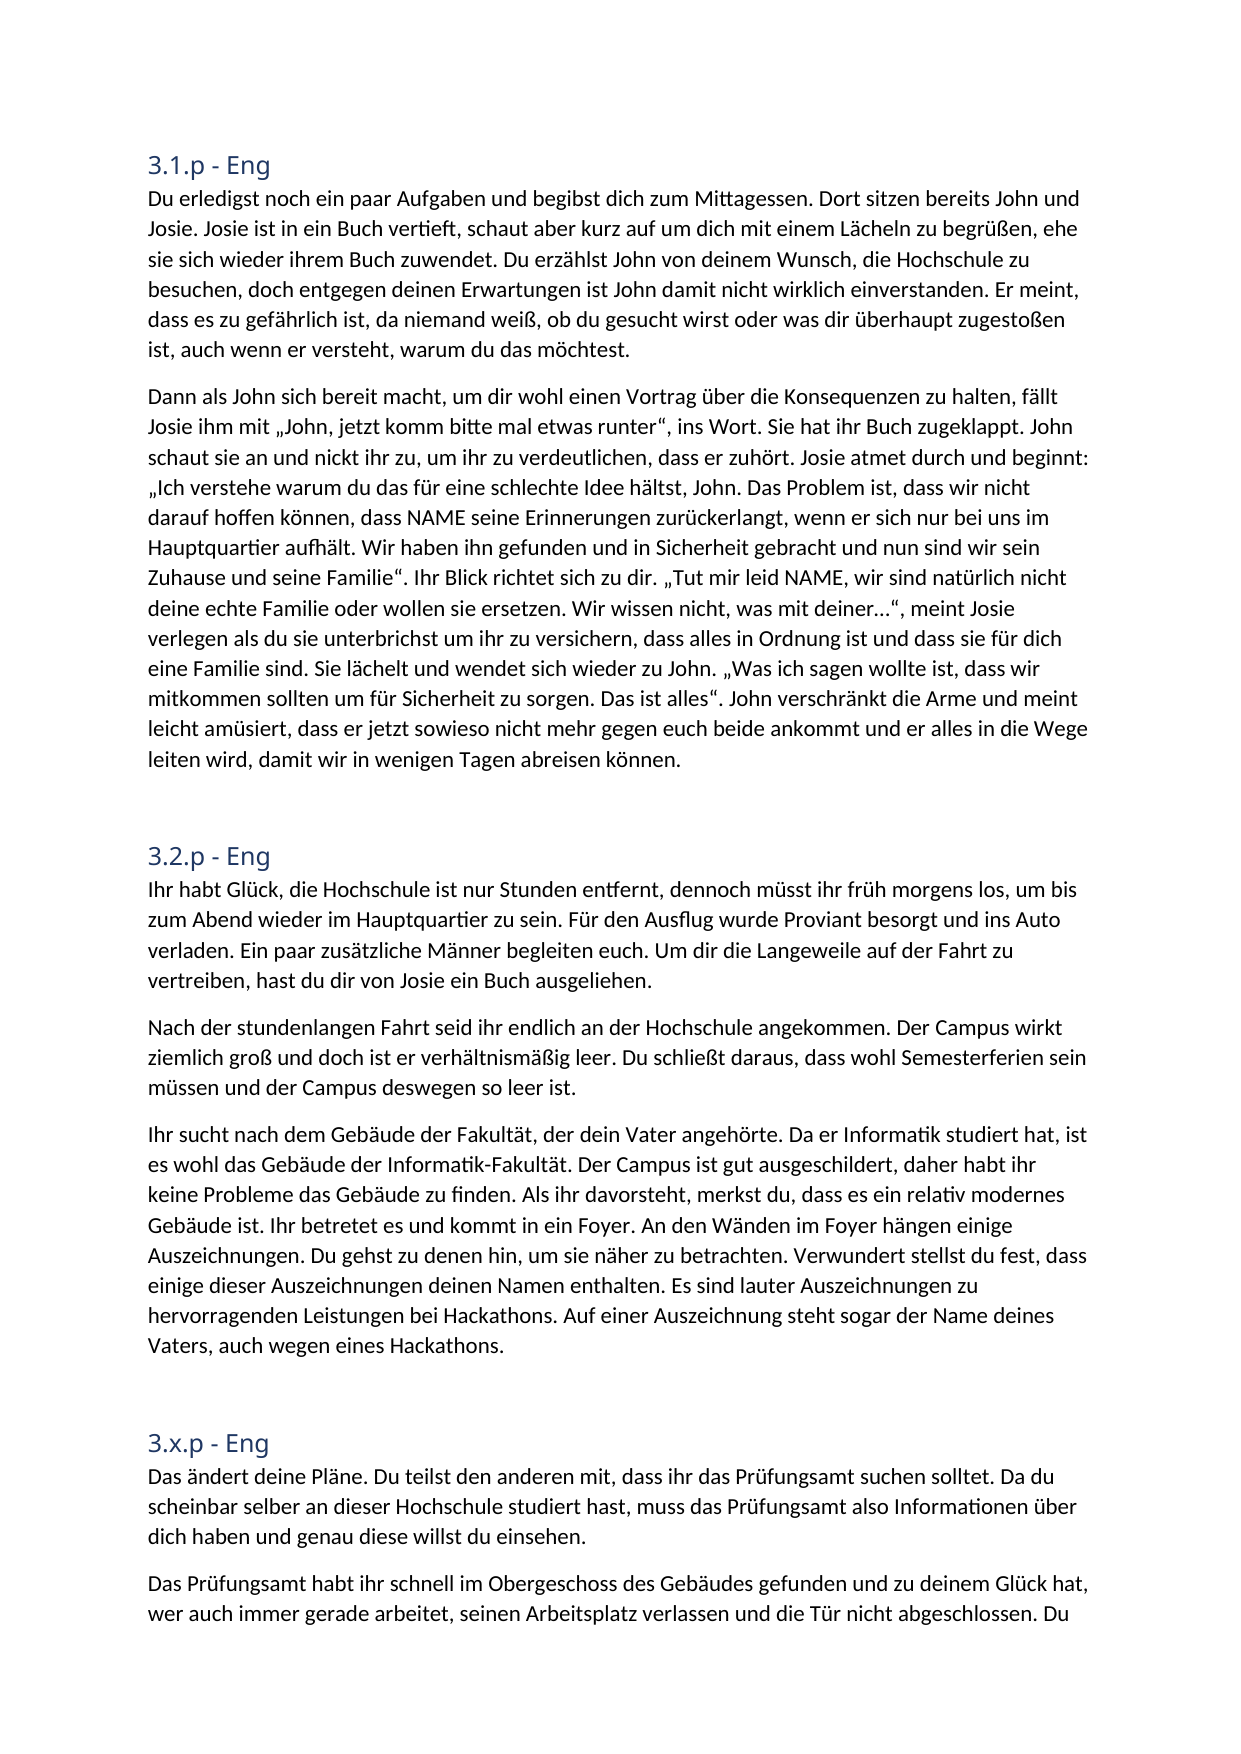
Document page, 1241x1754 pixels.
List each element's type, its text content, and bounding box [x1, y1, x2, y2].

subtitle 3.2.p - Eng [148, 838, 1093, 873]
text Nach der stundenlangen Fahrt seid ihr endlich an der Hochschule angekommen. Der Campus wirkt ziemlich groß und doch ist er verhältnismäßig leer. Du schließt daraus, dass wohl Semesterferien sein müssen und der Campus deswegen so leer ist. [148, 1013, 1093, 1101]
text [148, 1569, 1093, 1628]
text Du erledigst noch ein paar Aufgaben und begibst dich zum Mittagessen. Dort sitzen bereits John und Josie. Josie ist in ein Buch vertieft, schaut aber kurz auf um dich mit einem Lächeln zu begrüßen, ehe sie sich wieder ihrem Buch zuwendet. Du erzählst John von deinem Wunsch, die Hochschule zu besuchen, doch entgegen deinen Erwartungen ist John damit nicht wirklich einverstanden. Er meint, dass es zu gefährlich ist, da niemand weiß, ob du gesucht wirst oder was dir überhaupt zugestoßen ist, auch wenn er versteht, warum du das möchtest. [148, 184, 1093, 363]
text Dann als John sich bereit macht, um dir wohl einen Vortrag über die Konsequenzen zu halten, fällt Josie ihm mit „John, jetzt komm bitte mal etwas runter“, ins Wort. Sie hat ihr Buch zugeklappt. John schaut sie an und nickt ihr zu, um ihr zu verdeutlichen, dass er zuhört. Josie atmet durch und beginnt: „Ich verstehe warum du das für eine schlechte Idee hältst, John. Das Problem ist, dass wir nicht darauf hoffen können, dass NAME seine Erinnerungen zurückerlangt, wenn er sich nur bei uns im Hauptquartier aufhält. Wir haben ihn gefunden und in Sicherheit gebracht und nun sind wir sein Zuhause und seine Familie“. Ihr Blick richtet sich zu dir. „Tut mir leid NAME, wir sind natürlich nicht deine echte Familie oder wollen sie ersetzen. Wir wissen nicht, was mit deiner…“, meint Josie verlegen als du sie unterbrichst um ihr zu versichern, dass alles in Ordnung ist und dass sie für dich eine Familie sind. Sie lächelt und wendet sich wieder zu John. „Was ich sagen wollte ist, dass wir mitkommen sollten um für Sicherheit zu sorgen. Das ist alles“. John verschränkt die Arme und meint leicht amüsiert, dass er jetzt sowieso nicht mehr gegen euch beide ankommt und er alles in die Wege leiten wird, damit wir in wenigen Tagen abreisen können. [148, 382, 1093, 773]
subtitle 3.x.p - Eng [148, 1425, 1093, 1459]
text Ihr habt Glück, die Hochschule ist nur Stunden entfernt, dennoch müsst ihr früh morgens los, um bis zum Abend wieder im Hauptquartier zu sein. Für den Ausflug wurde Proviant besorgt und ins Auto verladen. Ein paar zusätzliche Männer begleiten euch. Um dir die Langeweile auf der Fahrt zu vertreiben, hast du dir von Josie ein Buch ausgeliehen. [148, 875, 1093, 994]
text Das ändert deine Pläne. Du teilst den anderen mit, dass ihr das Prüfungsamt suchen solltet. Da du scheinbar selber an dieser Hochschule studiert hast, muss das Prüfungsamt also Informationen über dich haben und genau diese willst du einsehen. [148, 1462, 1093, 1551]
text Ihr sucht nach dem Gebäude der Fakultät, der dein Vater angehörte. Da er Informatik studiert hat, ist es wohl das Gebäude der Informatik-Fakultät. Der Campus ist gut ausgeschildert, daher habt ihr keine Probleme das Gebäude zu finden. Als ihr davorsteht, merkst du, dass es ein relativ modernes Gebäude ist. Ihr betretet es und kommt in ein Foyer. An den Wänden im Foyer hängen einige Auszeichnungen. Du gehst zu denen hin, um sie näher zu betrachten. Verwundert stellst du fest, dass einige dieser Auszeichnungen deinen Namen enthalten. Es sind lauter Auszeichnungen zu hervorragenden Leistungen bei Hackathons. Auf einer Auszeichnung steht sogar der Name deines Vaters, auch wegen eines Hackathons. [148, 1120, 1093, 1359]
subtitle 3.1.p - Eng [148, 148, 1093, 182]
